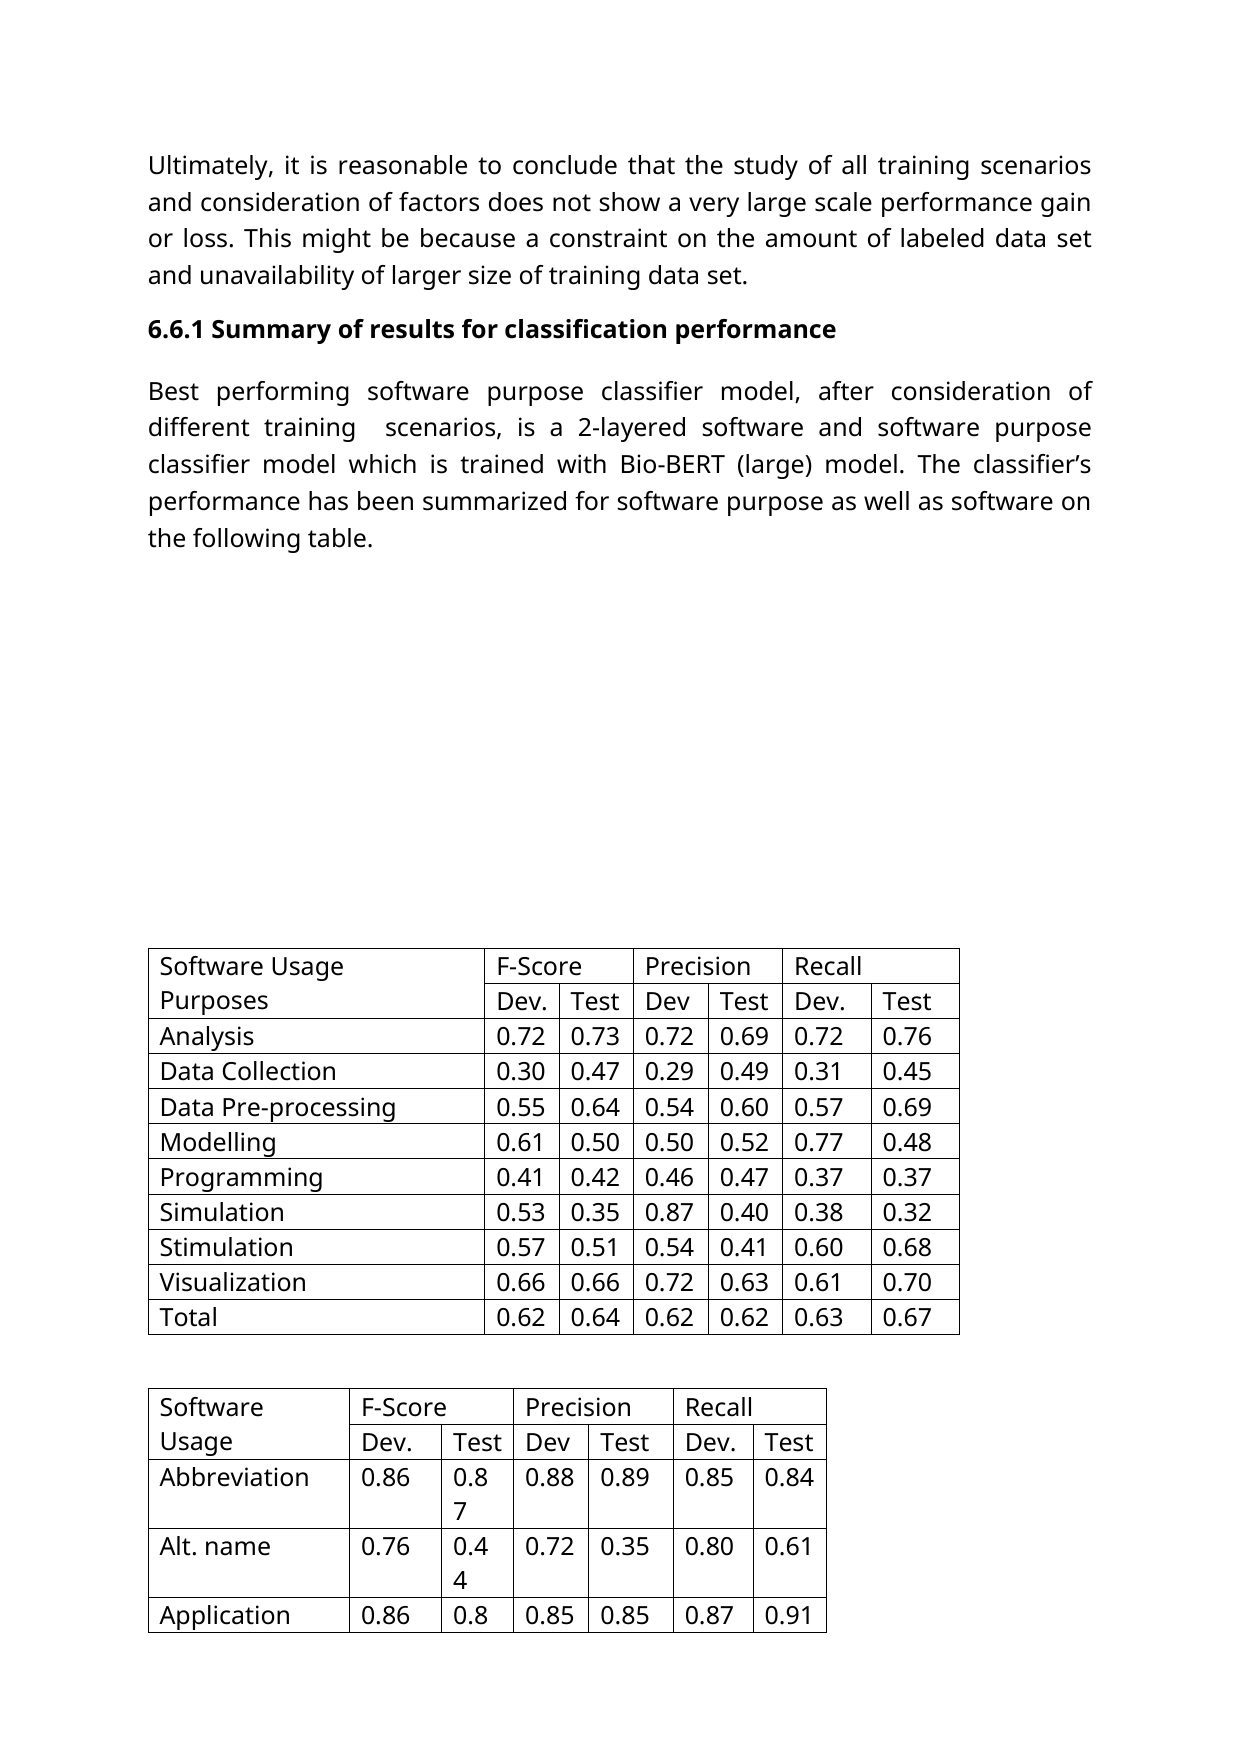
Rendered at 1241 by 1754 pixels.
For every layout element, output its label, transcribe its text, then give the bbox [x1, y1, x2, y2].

table_cell 0.62 [709, 1300, 782, 1334]
table_cell 0.46 [634, 1159, 708, 1193]
table_cell 0.86 [350, 1598, 441, 1632]
table_cell 0.41 [485, 1159, 559, 1193]
table_cell 0.73 [560, 1019, 633, 1053]
table_cell Alt. name [149, 1529, 349, 1597]
table_cell 0.76 [350, 1529, 441, 1597]
table_cell 0.50 [560, 1124, 633, 1158]
table_cell 0.50 [634, 1124, 708, 1158]
table_cell 0.29 [634, 1054, 708, 1088]
table_cell 0.69 [872, 1089, 959, 1123]
table_cell 0.54 [634, 1230, 708, 1264]
table_header F-Score [350, 1389, 513, 1423]
table_cell 0.72 [783, 1019, 871, 1053]
table_cell 0.64 [560, 1300, 633, 1334]
table_cell Test [754, 1425, 826, 1458]
table_cell 0.53 [485, 1195, 559, 1228]
table_cell Dev [514, 1425, 588, 1458]
subtitle Summary of results for classification performance [148, 311, 1093, 345]
table_cell 0.62 [485, 1300, 559, 1334]
table_cell 0.87 [442, 1460, 513, 1528]
table_cell 0.49 [709, 1054, 782, 1088]
table_cell 0.35 [560, 1195, 633, 1228]
table_cell 0.37 [783, 1159, 871, 1193]
text Ultimately, it is reasonable to conclude that the study of all training scenarios and consideration of factors does not show a very large scale performance gain or loss. This might be because a constraint on the amount of labeled data set and unavailability of larger size of training data set. [148, 148, 1093, 292]
table_cell 0.72 [634, 1019, 708, 1053]
table_cell 0.51 [560, 1230, 633, 1264]
table_cell 0.42 [560, 1159, 633, 1193]
table_cell Dev. [783, 984, 871, 1018]
table_cell 0.60 [709, 1089, 782, 1123]
table_cell 0.72 [514, 1529, 588, 1597]
table_cell 0.85 [589, 1598, 673, 1632]
table_cell 0.80 [674, 1529, 753, 1597]
table_cell 0.52 [709, 1124, 782, 1158]
table_cell 0.54 [634, 1089, 708, 1123]
table_header Recall [674, 1389, 826, 1423]
table_cell 0.87 [674, 1598, 753, 1632]
table_cell 0.44 [442, 1529, 513, 1597]
table_cell 0.62 [634, 1300, 708, 1334]
table_cell 0.32 [872, 1195, 959, 1228]
table_cell Stimulation [149, 1230, 484, 1264]
table_cell 0.55 [485, 1089, 559, 1123]
table_cell 0.57 [783, 1089, 871, 1123]
table_header Software Usage [149, 1389, 349, 1458]
table_cell 0.72 [485, 1019, 559, 1053]
table_cell 0.87 [634, 1195, 708, 1228]
table_header Precision [634, 949, 782, 983]
table_cell 0.66 [560, 1265, 633, 1299]
text Best performing software purpose classifier model, after consideration of different training scenarios, is a 2-layered software and software purpose classifier model which is trained with Bio-BERT (large) model. The classifier’s performance has been summarized for software purpose as well as software on the following table. [148, 373, 1093, 554]
table_cell 0.88 [514, 1460, 588, 1528]
table_cell Test [709, 984, 782, 1018]
table_cell 0.30 [485, 1054, 559, 1088]
table_cell Dev [634, 984, 708, 1018]
table_cell Total [149, 1300, 484, 1334]
table_cell 0.31 [783, 1054, 871, 1088]
table_cell 0.40 [709, 1195, 782, 1228]
table_cell 0.37 [872, 1159, 959, 1193]
table_cell 0.67 [872, 1300, 959, 1334]
table_cell 0.61 [485, 1124, 559, 1158]
table_cell 0.63 [783, 1300, 871, 1334]
table_cell Programming [149, 1159, 484, 1193]
table_cell Modelling [149, 1124, 484, 1158]
table_cell 0.89 [589, 1460, 673, 1528]
table_cell Abbreviation [149, 1460, 349, 1528]
table_cell Visualization [149, 1265, 484, 1299]
table_cell 0.64 [560, 1089, 633, 1123]
table_cell Test [872, 984, 959, 1018]
table_header Recall [783, 949, 959, 983]
table_cell 0.86 [350, 1460, 441, 1528]
table_cell 0.72 [634, 1265, 708, 1299]
table_cell 0.57 [485, 1230, 559, 1264]
table_cell 0.47 [709, 1159, 782, 1193]
table_cell 0.45 [872, 1054, 959, 1088]
table_cell 0.41 [709, 1230, 782, 1264]
table_cell 0.61 [783, 1265, 871, 1299]
table_cell 0.63 [709, 1265, 782, 1299]
table_cell 0.35 [589, 1529, 673, 1597]
table_cell 0.66 [485, 1265, 559, 1299]
table_cell 0.84 [754, 1460, 826, 1528]
table_cell Analysis [149, 1019, 484, 1053]
table_cell 0.47 [560, 1054, 633, 1088]
table_cell 0.88 [442, 1598, 513, 1632]
table_cell Data Pre-processing [149, 1089, 484, 1123]
table_cell 0.85 [514, 1598, 588, 1632]
table_cell Test [560, 984, 633, 1018]
table_cell Test [589, 1425, 673, 1458]
table_cell 0.60 [783, 1230, 871, 1264]
table_cell Test [442, 1425, 513, 1458]
table_cell 0.38 [783, 1195, 871, 1228]
table_header Software Usage Purposes [149, 949, 484, 1018]
table_cell 0.61 [754, 1529, 826, 1597]
table_cell 0.48 [872, 1124, 959, 1158]
table_cell Simulation [149, 1195, 484, 1228]
table_header Precision [514, 1389, 673, 1423]
table_cell 0.68 [872, 1230, 959, 1264]
table_cell Data Collection [149, 1054, 484, 1088]
table_cell 0.77 [783, 1124, 871, 1158]
table_cell Dev. [350, 1425, 441, 1458]
table_header F-Score [485, 949, 633, 983]
table_cell 0.70 [872, 1265, 959, 1299]
table_cell Dev. [485, 984, 559, 1018]
table_cell Application [149, 1598, 349, 1632]
table_cell 0.76 [872, 1019, 959, 1053]
table_cell Dev. [674, 1425, 753, 1458]
table_cell 0.85 [674, 1460, 753, 1528]
table_cell 0.91 [754, 1598, 826, 1632]
table_cell 0.69 [709, 1019, 782, 1053]
